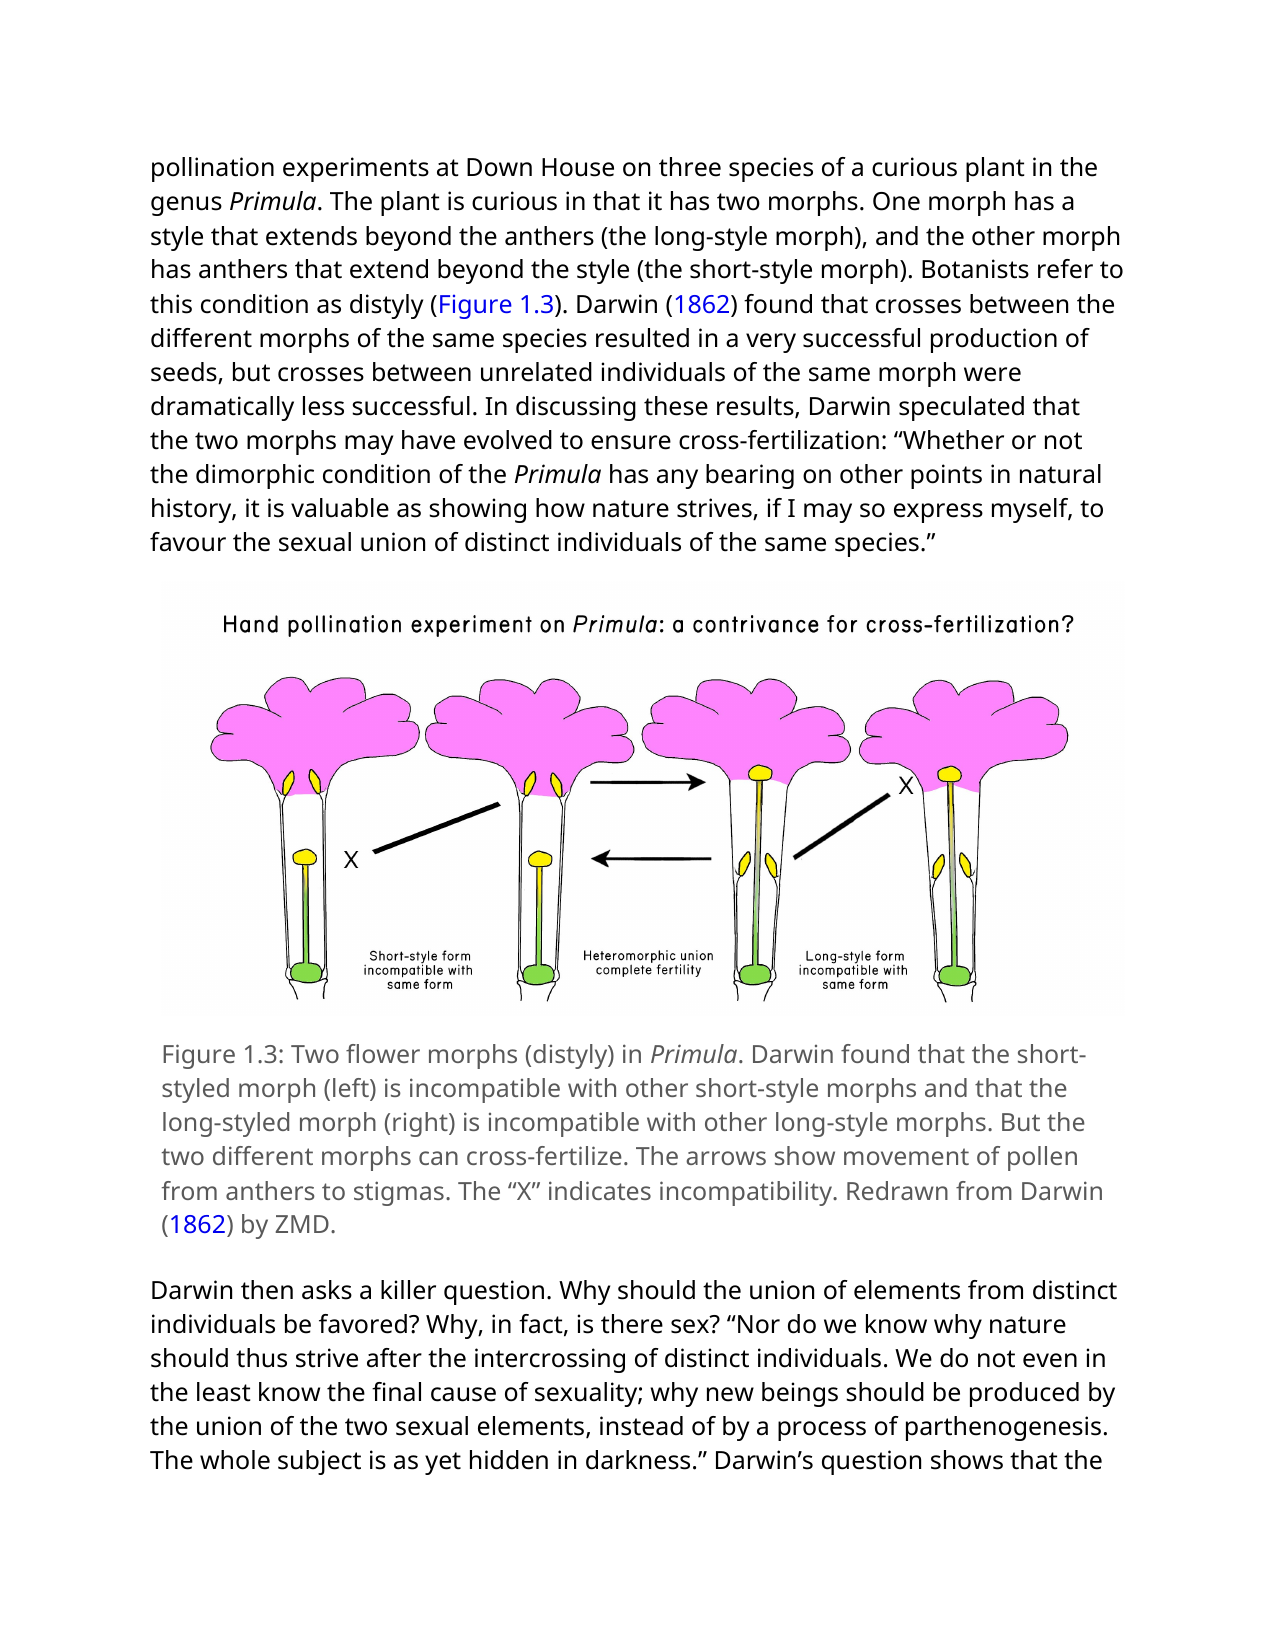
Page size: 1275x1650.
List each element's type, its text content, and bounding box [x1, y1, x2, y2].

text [150, 150, 1125, 559]
table_header Figure 1.3: Two flower morphs (distyly) in Primula. Darwin found that the short-styled morph (left) is incompatible with other short-style morphs and that the long-styled morph (right) is incompatible with other long-style morphs. But the two different morphs can cross-fertilize. The arrows show movement of pollen from anthers to stigmas. The “X” indicates incompatibility. Redrawn from Darwin (1862) by ZMD. [150, 578, 1125, 1254]
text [150, 1272, 1125, 1477]
picture [161, 581, 1125, 1016]
